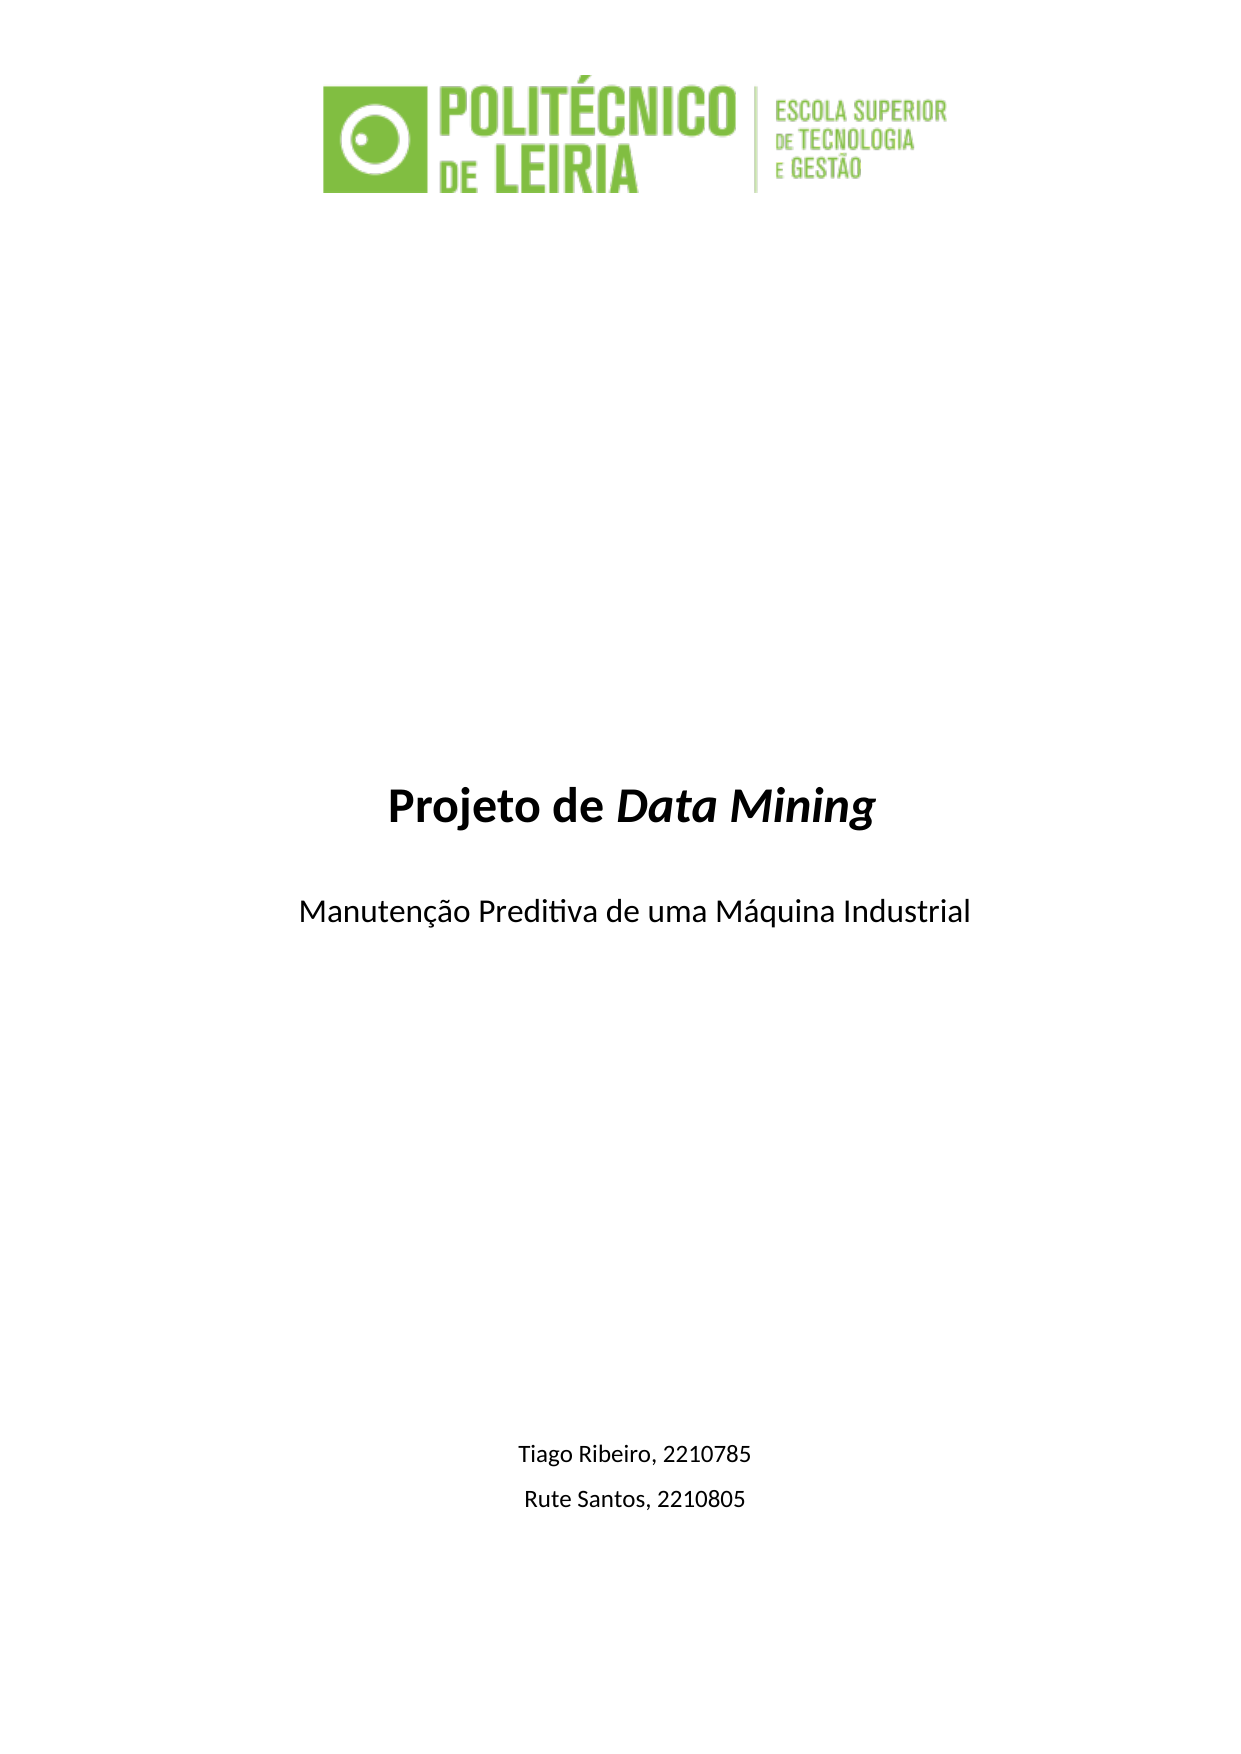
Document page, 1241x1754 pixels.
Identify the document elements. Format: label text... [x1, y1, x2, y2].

text Rute Santos, 2210805 [118, 1484, 1122, 1514]
text Projeto de Data Mining [118, 774, 1122, 835]
text Manutenção Preditiva de uma Máquina Industrial [118, 891, 1122, 931]
text Tiago Ribeiro, 2210785 [118, 1438, 1122, 1468]
picture [323, 75, 947, 193]
